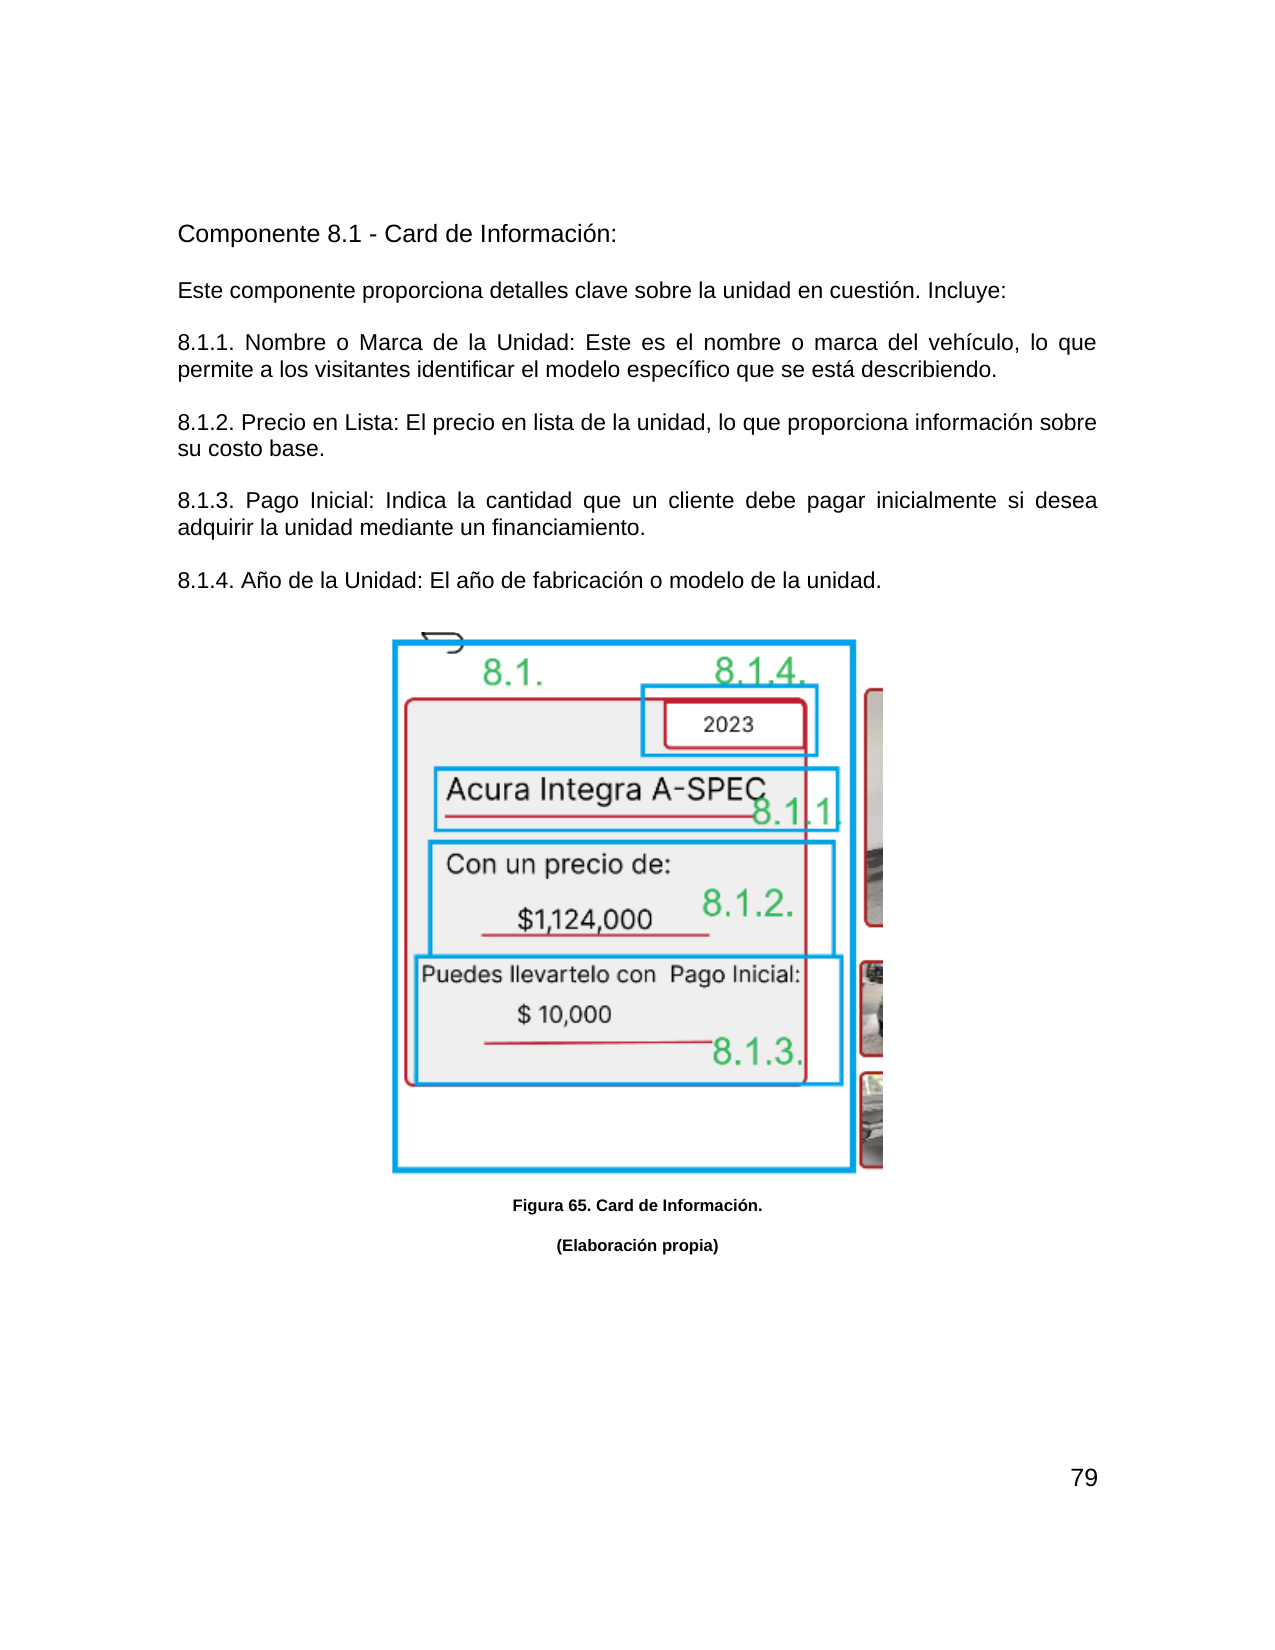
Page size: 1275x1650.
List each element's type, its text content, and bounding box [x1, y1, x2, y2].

text 8.1.3. Pago Inicial: Indica la cantidad que un cliente debe pagar inicialmente si desea adquirir la unidad mediante un financiamiento. [177, 487, 1098, 540]
text 8.1.2. Precio en Lista: El precio en lista de la unidad, lo que proporciona información sobre su costo base. [177, 408, 1098, 461]
picture [398, 646, 850, 1168]
text Este componente proporciona detalles clave sobre la unidad en cuestión. Incluye: [177, 277, 1098, 303]
picture [392, 632, 883, 1181]
text Figura 65. Card de Información. [177, 1195, 1098, 1214]
text Componente 8.1 - Card de Información: [177, 219, 1098, 248]
text 8.1.1. Nombre o Marca de la Unidad: Este es el nombre o marca del vehículo, lo que permite a los visitantes identificar el modelo específico que se está describiendo. [177, 329, 1098, 382]
text 8.1.4. Año de la Unidad: El año de fabricación o modelo de la unidad. [177, 567, 1098, 593]
text (Elaboración propia) [177, 1235, 1098, 1254]
